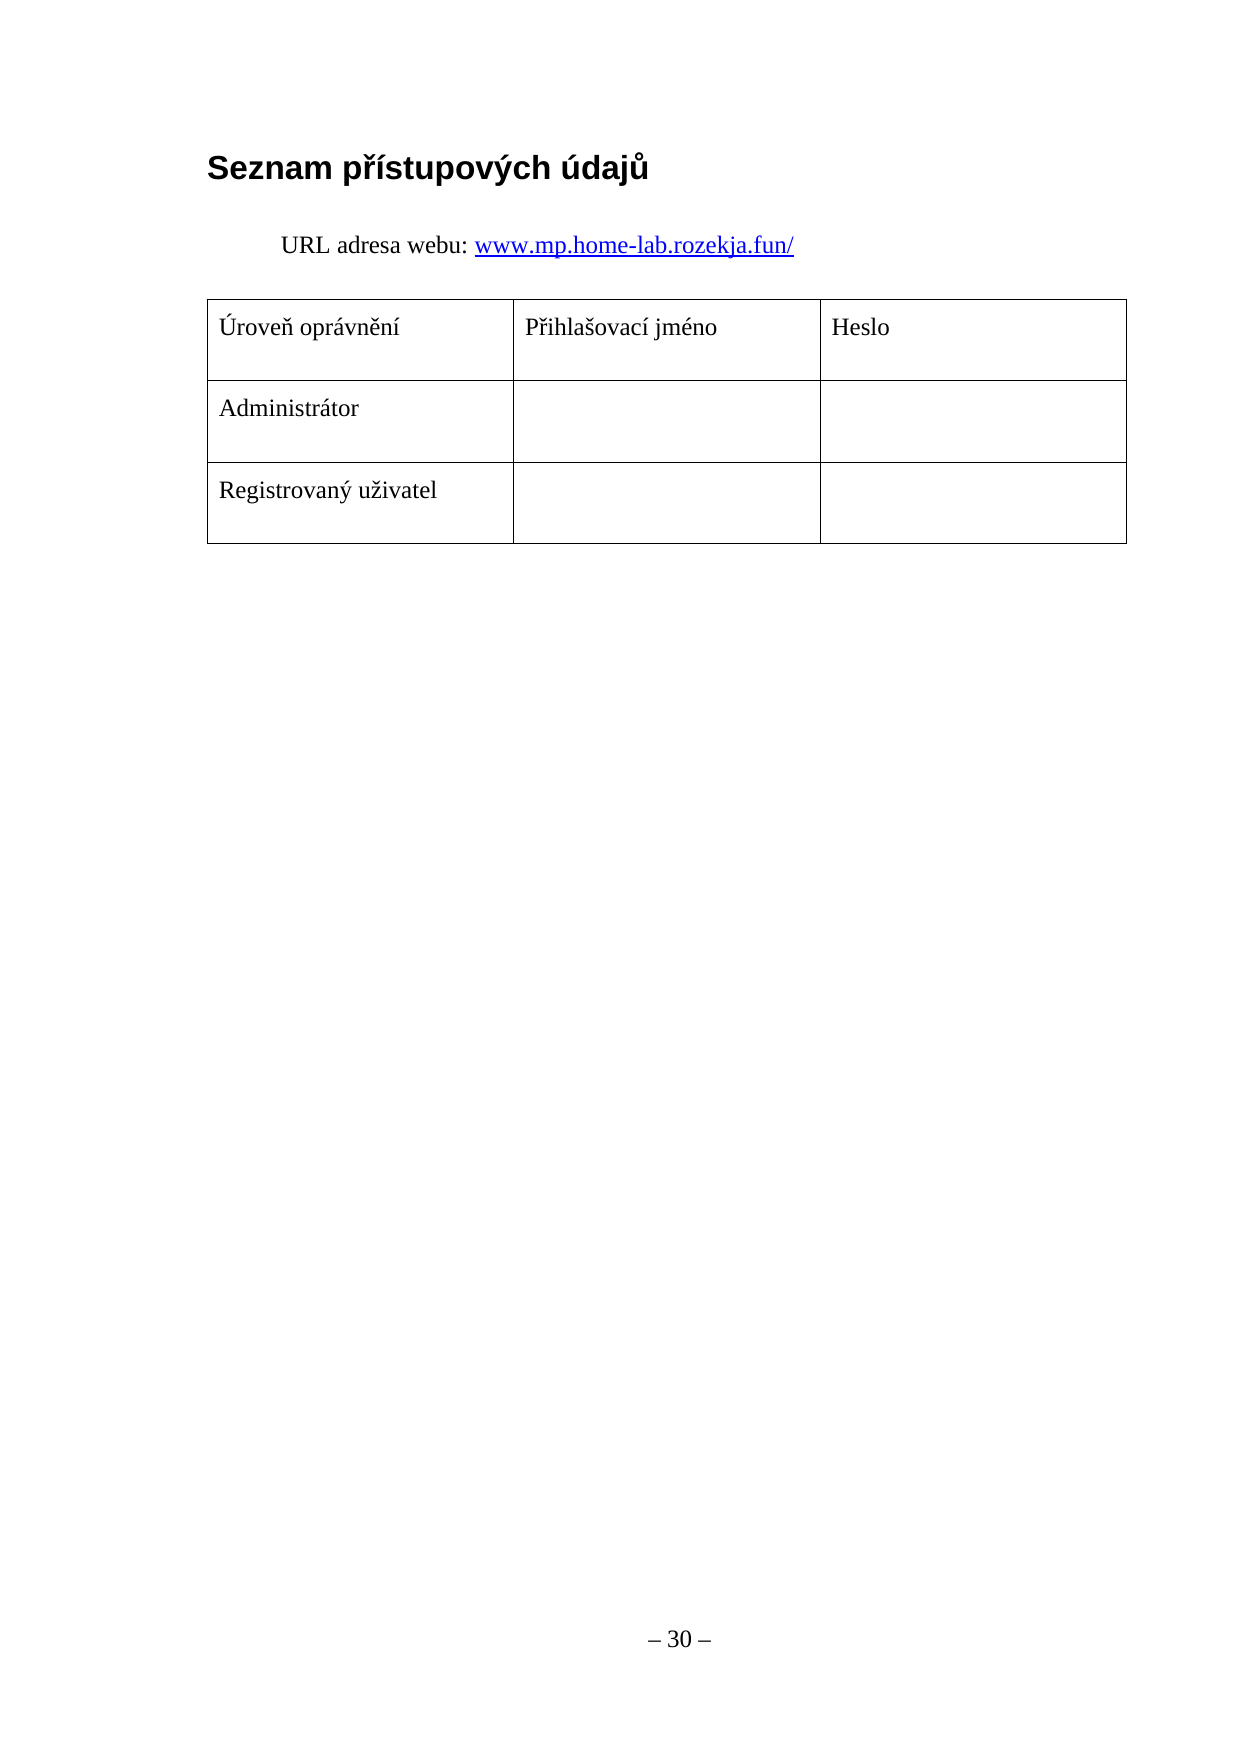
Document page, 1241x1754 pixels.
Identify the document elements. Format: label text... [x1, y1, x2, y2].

subtitle Seznam přístupových údajů [207, 148, 1122, 186]
table_cell Administrátor [208, 381, 513, 462]
table_cell [821, 463, 1126, 543]
table_header Heslo [821, 300, 1126, 380]
table_cell [514, 381, 820, 462]
table_cell [514, 463, 820, 543]
table_cell Registrovaný uživatel [208, 463, 513, 543]
table_cell [821, 381, 1126, 462]
table_header Přihlašovací jméno [514, 300, 820, 380]
text URL adresa webu: www.mp.home-lab.rozekja.fun/ [207, 230, 1122, 259]
table_header Úroveň oprávnění [208, 300, 513, 380]
